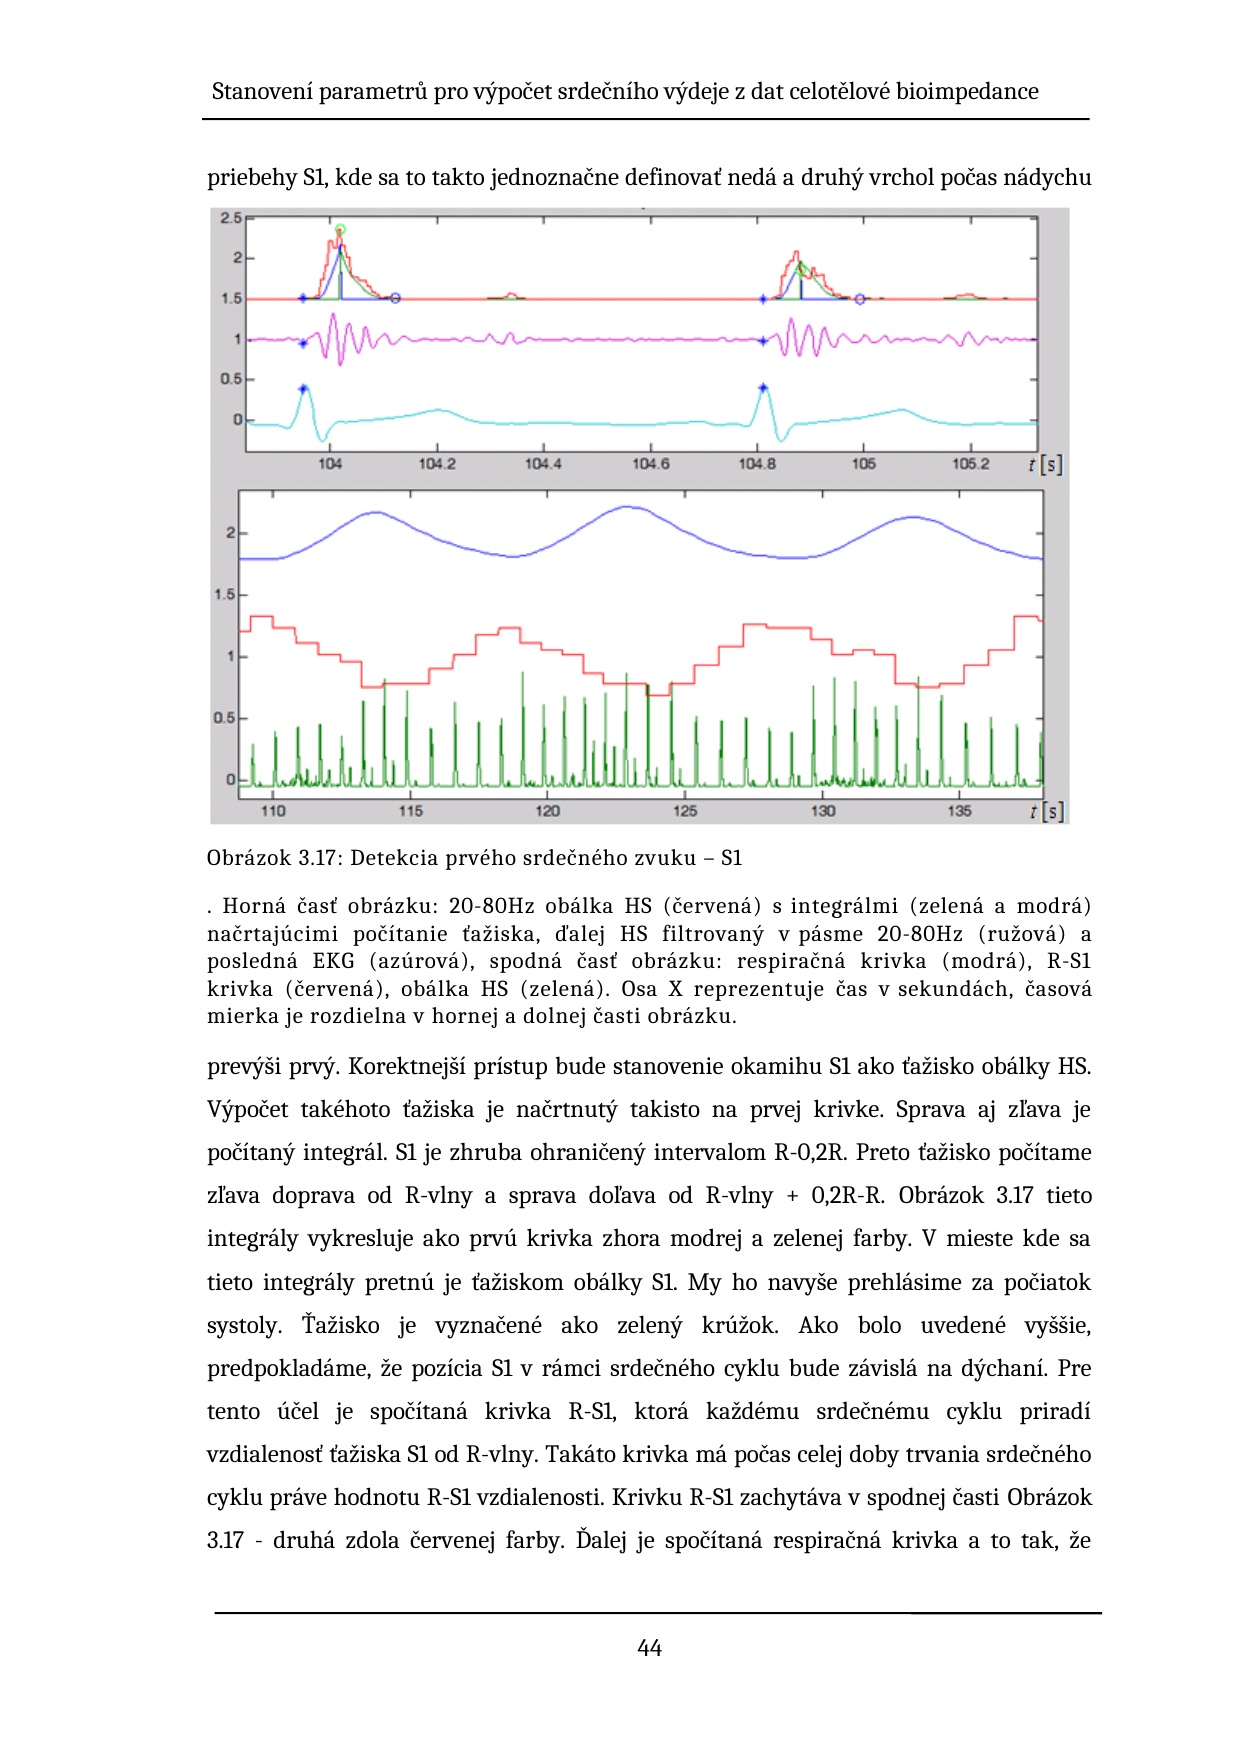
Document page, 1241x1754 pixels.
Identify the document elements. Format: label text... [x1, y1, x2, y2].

text . Horná časť obrázku: 20-80Hz obálka HS (červená) s integrálmi (zelená a modrá) načrtajúcimi počítanie ťažiska, ďalej HS filtrovaný v pásme 20-80Hz (ružová) a posledná EKG (azúrová), spodná časť obrázku: respiračná krivka (modrá), R-S1 krivka (červená), obálka HS (zelená). Osa X reprezentuje čas v sekundách, časová mierka je rozdielna v hornej a dolnej časti obrázku. [207, 893, 1092, 1030]
picture [206, 206, 1073, 826]
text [207, 163, 1092, 831]
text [207, 1052, 1092, 1555]
